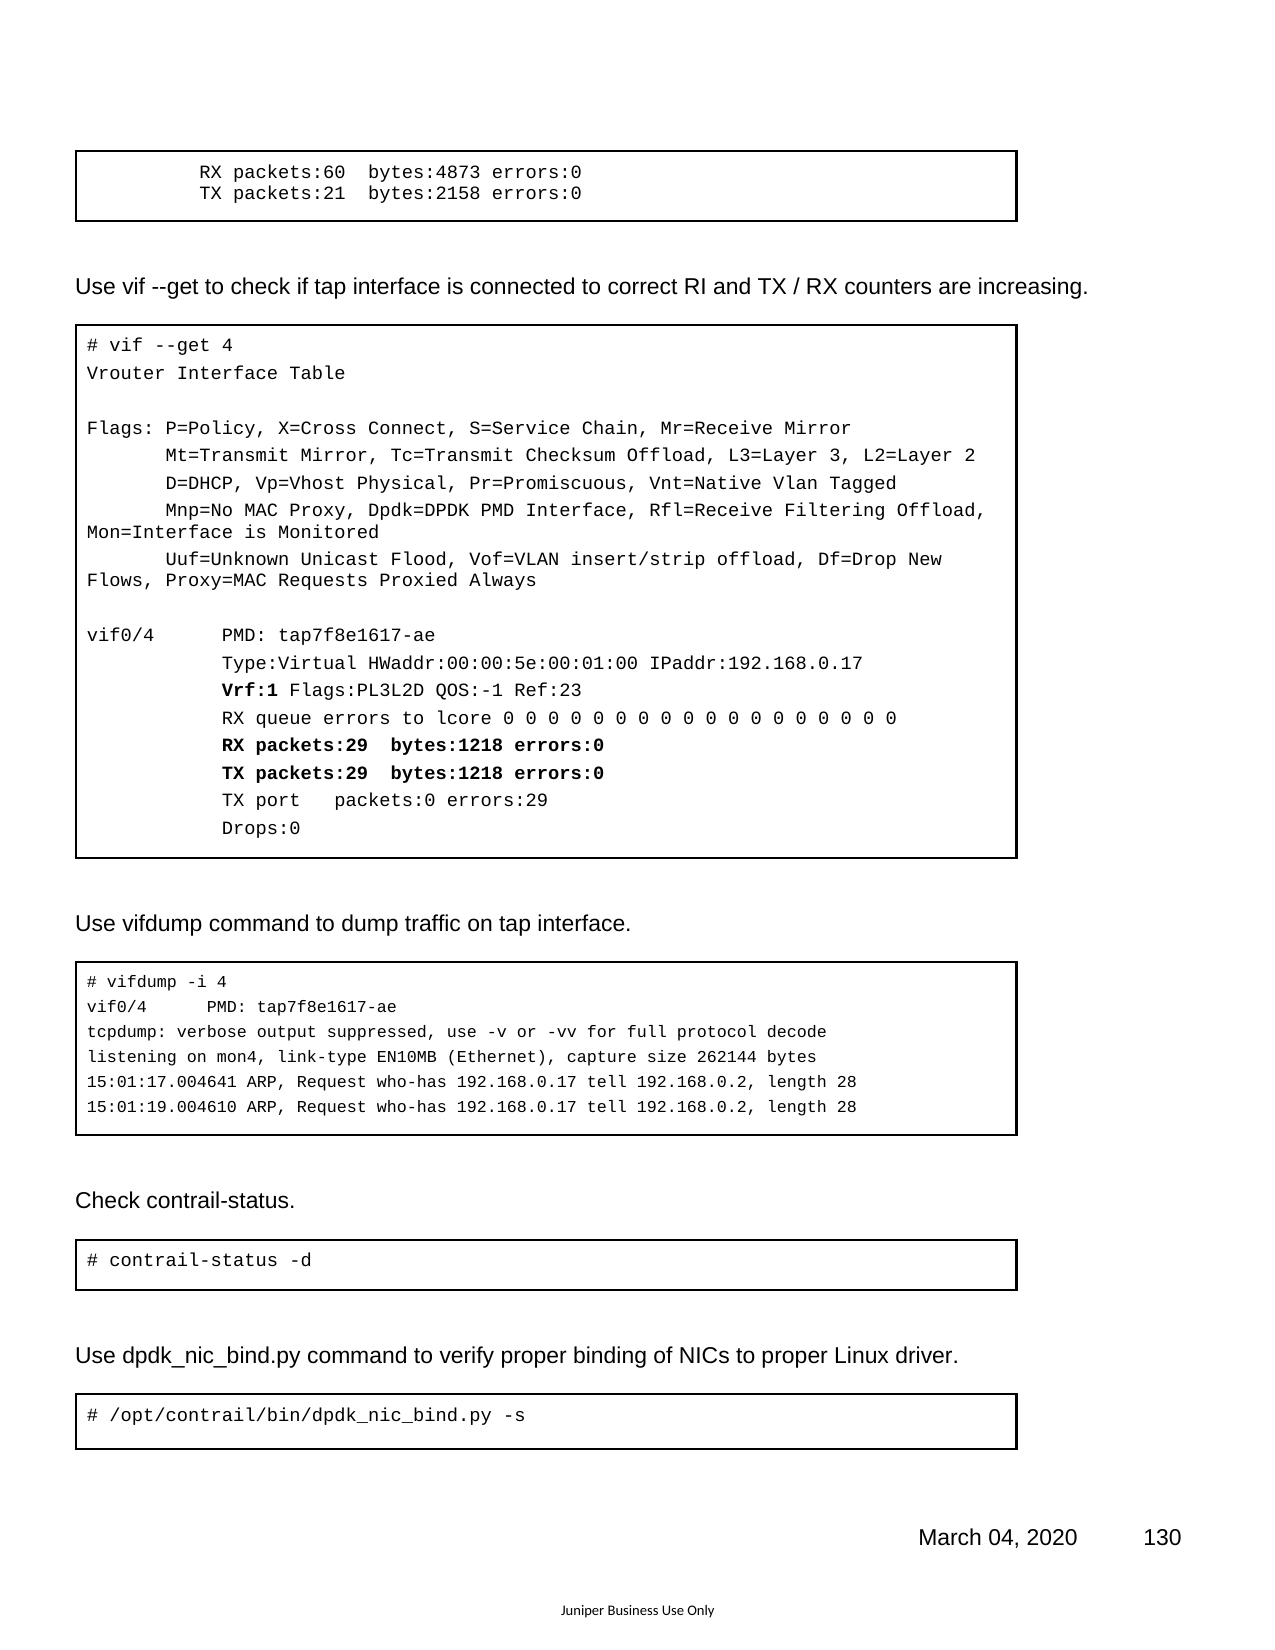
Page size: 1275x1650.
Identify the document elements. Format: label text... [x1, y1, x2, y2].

text Use vif --get to check if tap interface is connected to correct RI and TX / RX counters are increasing. [75, 273, 1181, 299]
text Use vifdump command to dump traffic on tap interface. [75, 910, 1181, 936]
table_header # vif --get 4 Vrouter Interface Table Flags: P=Policy, X=Cross Connect, S=Service Chain, Mr=Receive Mirror Mt=Transmit Mirror, Tc=Transmit Checksum Offload, L3=Layer 3, L2=Layer 2 D=DHCP, Vp=Vhost Physical, Pr=Promiscuous, Vnt=Native Vlan Tagged Mnp=No MAC Proxy, Dpdk=DPDK PMD Interface, Rfl=Receive Filtering Offload, Mon=Interface is Monitored Uuf=Unknown Unicast Flood, Vof=VLAN insert/strip offload, Df=Drop New Flows, Proxy=MAC Requests Proxied Always vif0/4 PMD: tap7f8e1617-ae Type:Virtual HWaddr:00:00:5e:00:01:00 IPaddr:192.168.0.17 Vrf:1 Flags:PL3L2D QOS:-1 Ref:23 RX queue errors to lcore 0 0 0 0 0 0 0 0 0 0 0 0 0 0 0 0 0 0 RX packets:29 bytes:1218 errors:0 TX packets:29 bytes:1218 errors:0 TX port packets:0 errors:29 Drops:0 [77, 326, 1015, 857]
table_header # /opt/contrail/bin/dpdk_nic_bind.py -s [77, 1395, 1015, 1447]
text Use dpdk_nic_bind.py command to verify proper binding of NICs to proper Linux driver. [75, 1342, 1181, 1368]
text Check contrail-status. [75, 1187, 1181, 1214]
table_header # vifdump -i 4 vif0/4 PMD: tap7f8e1617-ae tcpdump: verbose output suppressed, use -v or -vv for full protocol decode listening on mon4, link-type EN10MB (Ethernet), capture size 262144 bytes 15:01:17.004641 ARP, Request who-has 192.168.0.17 tell 192.168.0.2, length 28 15:01:19.004610 ARP, Request who-has 192.168.0.17 tell 192.168.0.2, length 28 [77, 963, 1015, 1134]
table_header # contrail-status -d [77, 1241, 1015, 1289]
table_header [77, 152, 1015, 219]
